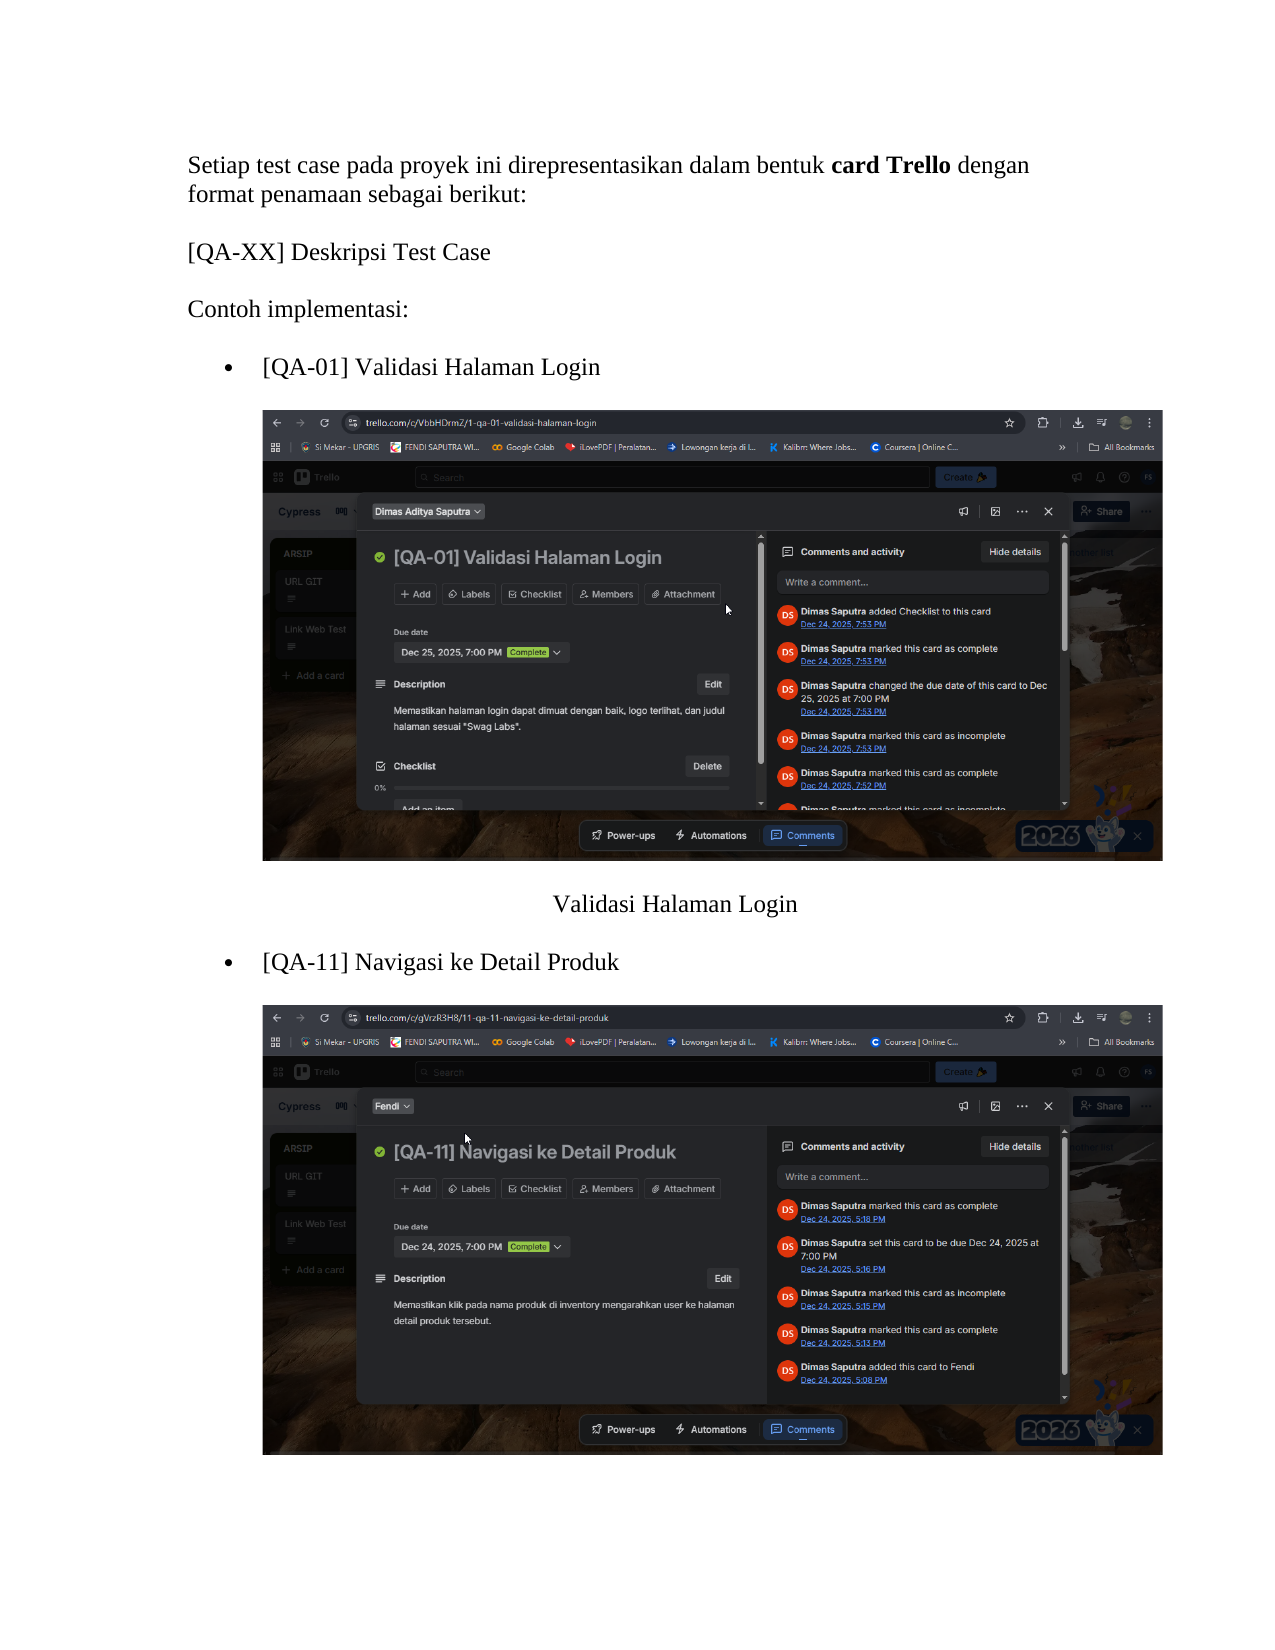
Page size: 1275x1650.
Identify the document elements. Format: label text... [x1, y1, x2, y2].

text Setiap test case pada proyek ini direpresentasikan dalam bentuk card Trello dengan format penamaan sebagai berikut: [187, 150, 1087, 207]
list [QA-11] Navigasi ke Detail Produk [225, 947, 1087, 976]
text Validasi Halaman Login [262, 889, 1087, 918]
text [QA-XX] Deskripsi Test Case [187, 237, 1087, 265]
list [QA-01] Validasi Halaman Login [225, 352, 1087, 381]
picture [262, 1005, 1163, 1455]
text Contoh implementasi: [187, 294, 1087, 323]
picture [262, 410, 1163, 861]
